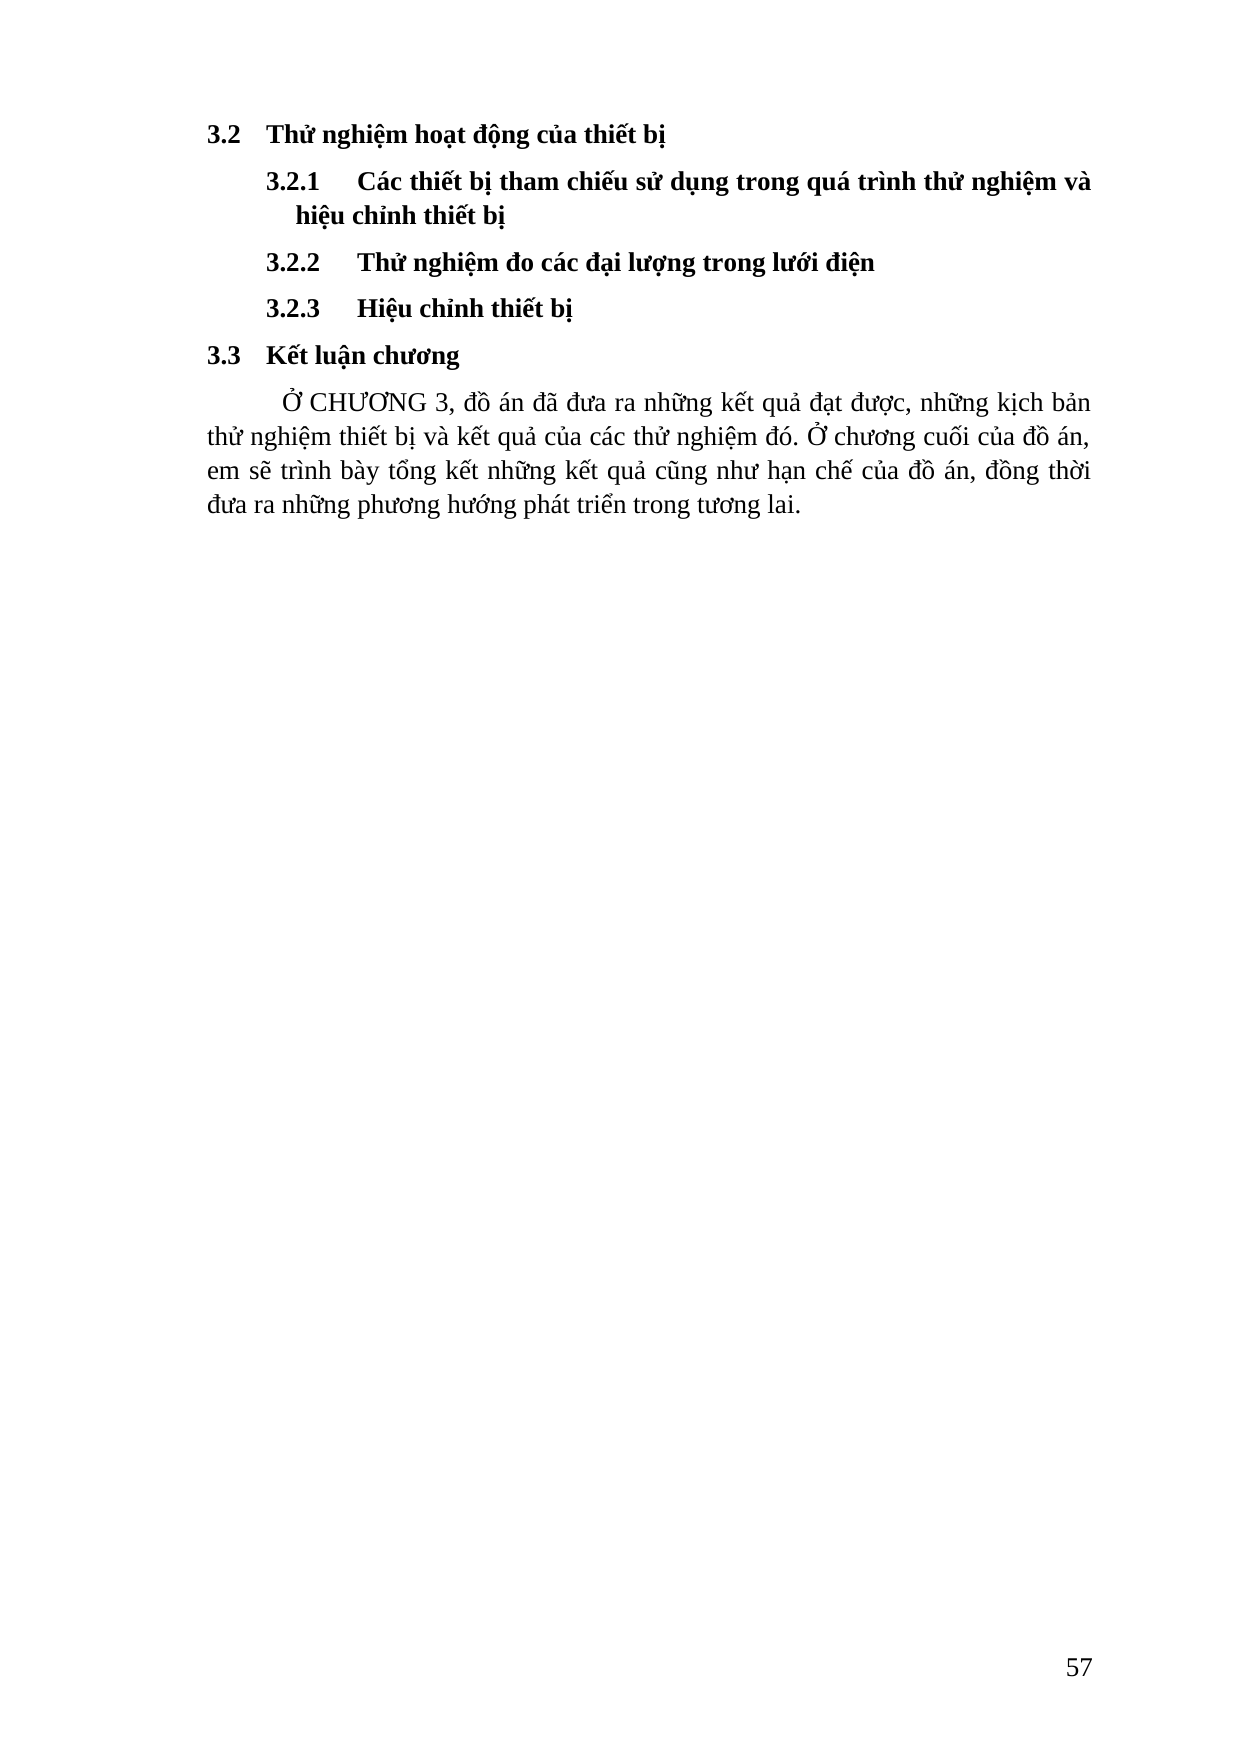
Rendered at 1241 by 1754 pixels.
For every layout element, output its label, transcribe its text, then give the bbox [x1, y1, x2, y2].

subtitle Các thiết bị tham chiếu sử dụng trong quá trình thử nghiệm và hiệu chỉnh thiết bị [266, 165, 1092, 230]
subtitle Hiệu chỉnh thiết bị [266, 292, 1092, 323]
subtitle Kết luận chương [207, 339, 1092, 370]
subtitle Thử nghiệm hoạt động của thiết bị [207, 118, 1092, 149]
subtitle Thử nghiệm đo các đại lượng trong lưới điện [266, 246, 1092, 277]
text Ở CHƯƠNG 3, đồ án đã đưa ra những kết quả đạt được, những kịch bản thử nghiệm thiết bị và kết quả của các thử nghiệm đó. Ở chương cuối của đồ án, em sẽ trình bày tổng kết những kết quả cũng như hạn chế của đồ án, đồng thời đưa ra những phương hướng phát triển trong tương lai. [207, 386, 1092, 519]
